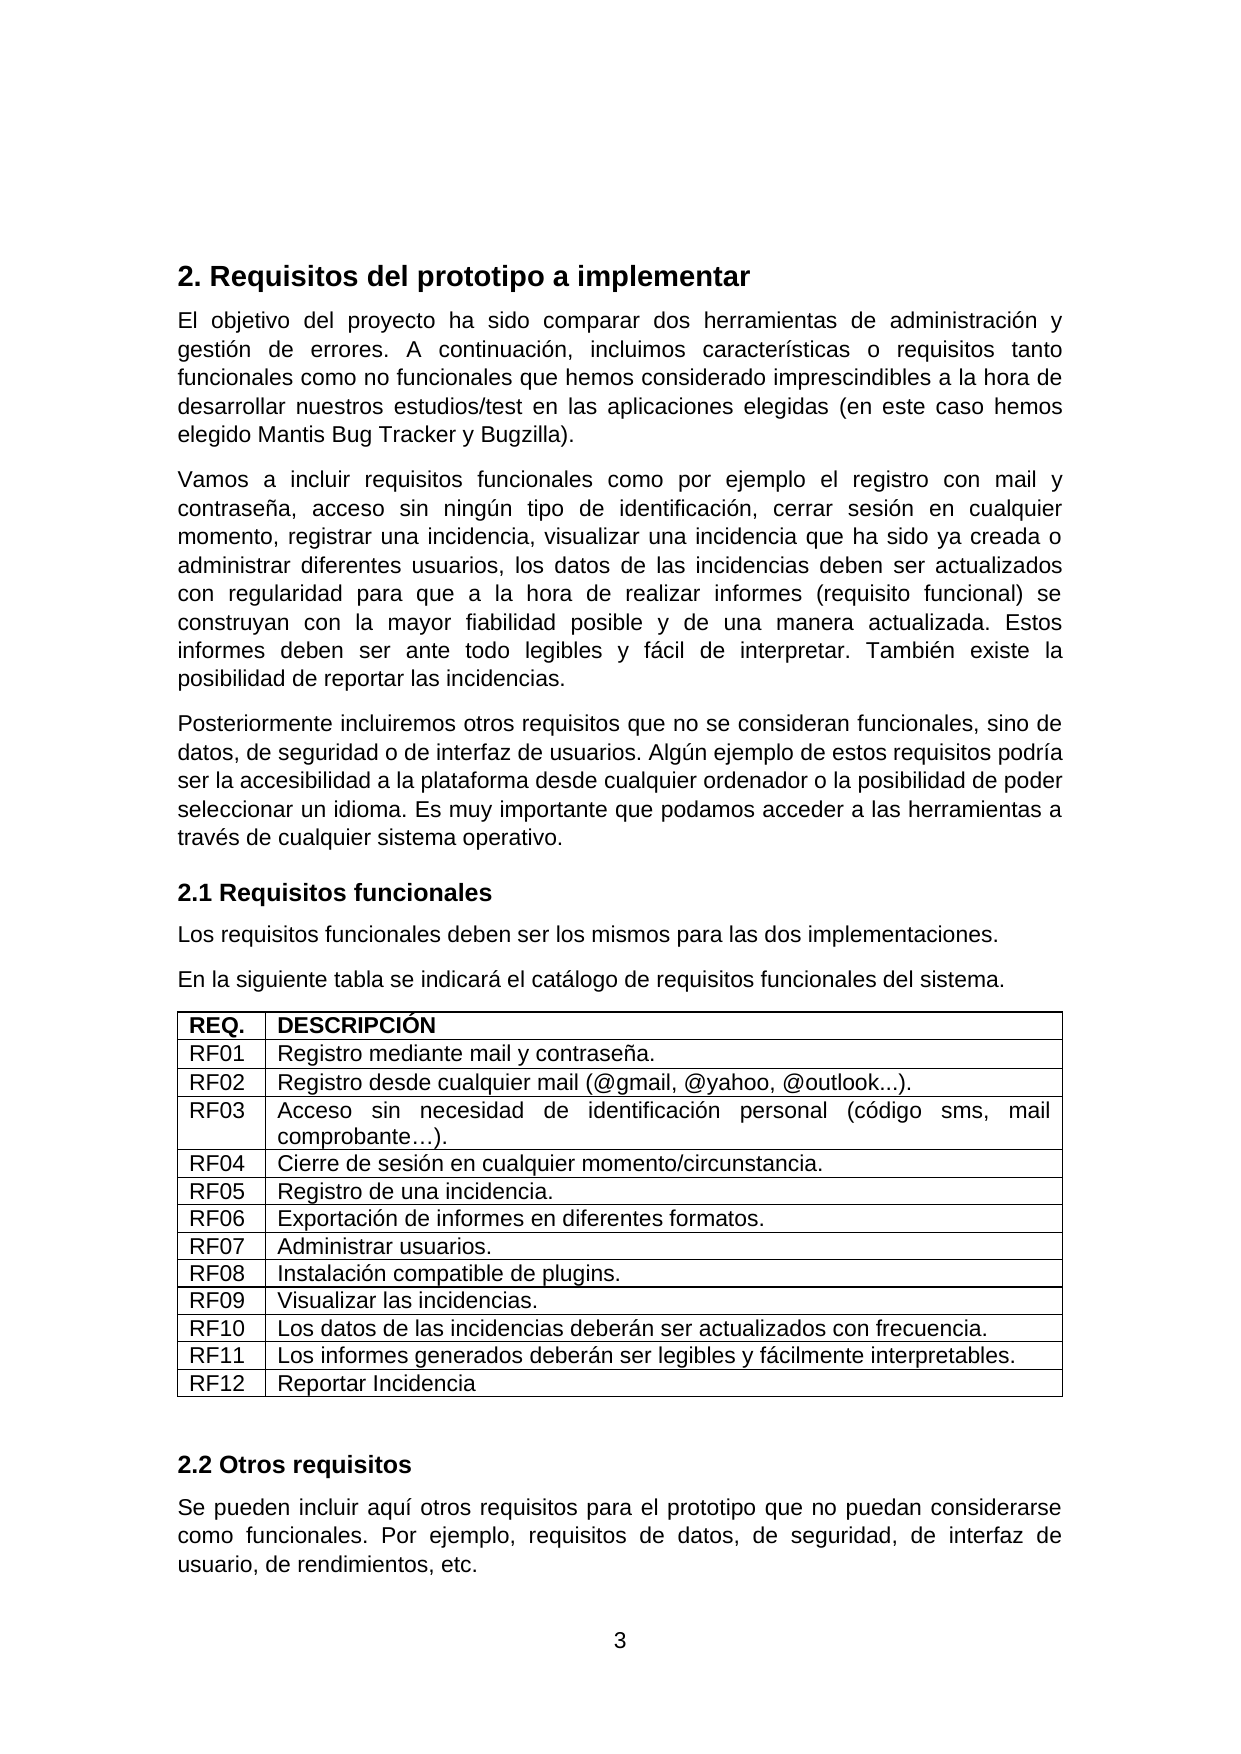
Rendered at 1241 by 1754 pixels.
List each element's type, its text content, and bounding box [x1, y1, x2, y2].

subtitle 2.2 Otros requisitos [177, 1450, 1063, 1479]
text Los requisitos funcionales deben ser los mismos para las dos implementaciones. [177, 921, 1063, 947]
table_cell RF05 [178, 1178, 265, 1204]
table_cell Registro mediante mail y contraseña. [266, 1040, 1062, 1068]
table_cell Reportar Incidencia [266, 1370, 1062, 1396]
table_cell Acceso sin necesidad de identificación personal (código sms, mail comprobante…). [266, 1097, 1062, 1149]
table_cell Los informes generados deberán ser legibles y fácilmente interpretables. [266, 1342, 1062, 1368]
subtitle 2. Requisitos del prototipo a implementar [177, 259, 1063, 292]
table_cell RF04 [178, 1150, 265, 1177]
table_cell Registro de una incidencia. [266, 1178, 1062, 1204]
table_cell Administrar usuarios. [266, 1233, 1062, 1259]
table_cell RF01 [178, 1040, 265, 1068]
table_cell RF09 [178, 1288, 265, 1314]
table_cell RF06 [178, 1205, 265, 1232]
text Posteriormente incluiremos otros requisitos que no se consideran funcionales, sino de datos, de seguridad o de interfaz de usuarios. Algún ejemplo de estos requisitos podría ser la accesibilidad a la plataforma desde cualquier ordenador o la posibilidad de poder seleccionar un idioma. Es muy importante que podamos acceder a las herramientas a través de cualquier sistema operativo. [177, 710, 1063, 851]
text El objetivo del proyecto ha sido comparar dos herramientas de administración y gestión de errores. A continuación, incluimos características o requisitos tanto funcionales como no funcionales que hemos considerado imprescindibles a la hora de desarrollar nuestros estudios/test en las aplicaciones elegidas (en este caso hemos elegido Mantis Bug Tracker y Bugzilla). [177, 307, 1063, 447]
text Vamos a incluir requisitos funcionales como por ejemplo el registro con mail y contraseña, acceso sin ningún tipo de identificación, cerrar sesión en cualquier momento, registrar una incidencia, visualizar una incidencia que ha sido ya creada o administrar diferentes usuarios, los datos de las incidencias deben ser actualizados con regularidad para que a la hora de realizar informes (requisito funcional) se construyan con la mayor fiabilidad posible y de una manera actualizada. Estos informes deben ser ante todo legibles y fácil de interpretar. También existe la posibilidad de reportar las incidencias. [177, 466, 1063, 692]
table_header REQ. [178, 1013, 265, 1039]
table_cell RF03 [178, 1097, 265, 1149]
table_cell Los datos de las incidencias deberán ser actualizados con frecuencia. [266, 1315, 1062, 1341]
table_cell Instalación compatible de plugins. [266, 1260, 1062, 1286]
text Se pueden incluir aquí otros requisitos para el prototipo que no puedan considerarse como funcionales. Por ejemplo, requisitos de datos, de seguridad, de interfaz de usuario, de rendimientos, etc. [177, 1494, 1063, 1577]
table_cell RF02 [178, 1069, 265, 1096]
table_header DESCRIPCIÓN [266, 1013, 1062, 1039]
table_cell RF11 [178, 1342, 265, 1368]
table_cell Exportación de informes en diferentes formatos. [266, 1205, 1062, 1232]
table_cell RF10 [178, 1315, 265, 1341]
table_cell RF08 [178, 1260, 265, 1286]
subtitle 2.1 Requisitos funcionales [177, 878, 1063, 906]
table_cell Registro desde cualquier mail (@gmail, @yahoo, @outlook...). [266, 1069, 1062, 1096]
table_cell RF12 [178, 1370, 265, 1396]
text En la siguiente tabla se indicará el catálogo de requisitos funcionales del sistema. [177, 966, 1063, 993]
table_cell RF07 [178, 1233, 265, 1259]
table_cell Visualizar las incidencias. [266, 1288, 1062, 1314]
table_cell Cierre de sesión en cualquier momento/circunstancia. [266, 1150, 1062, 1177]
